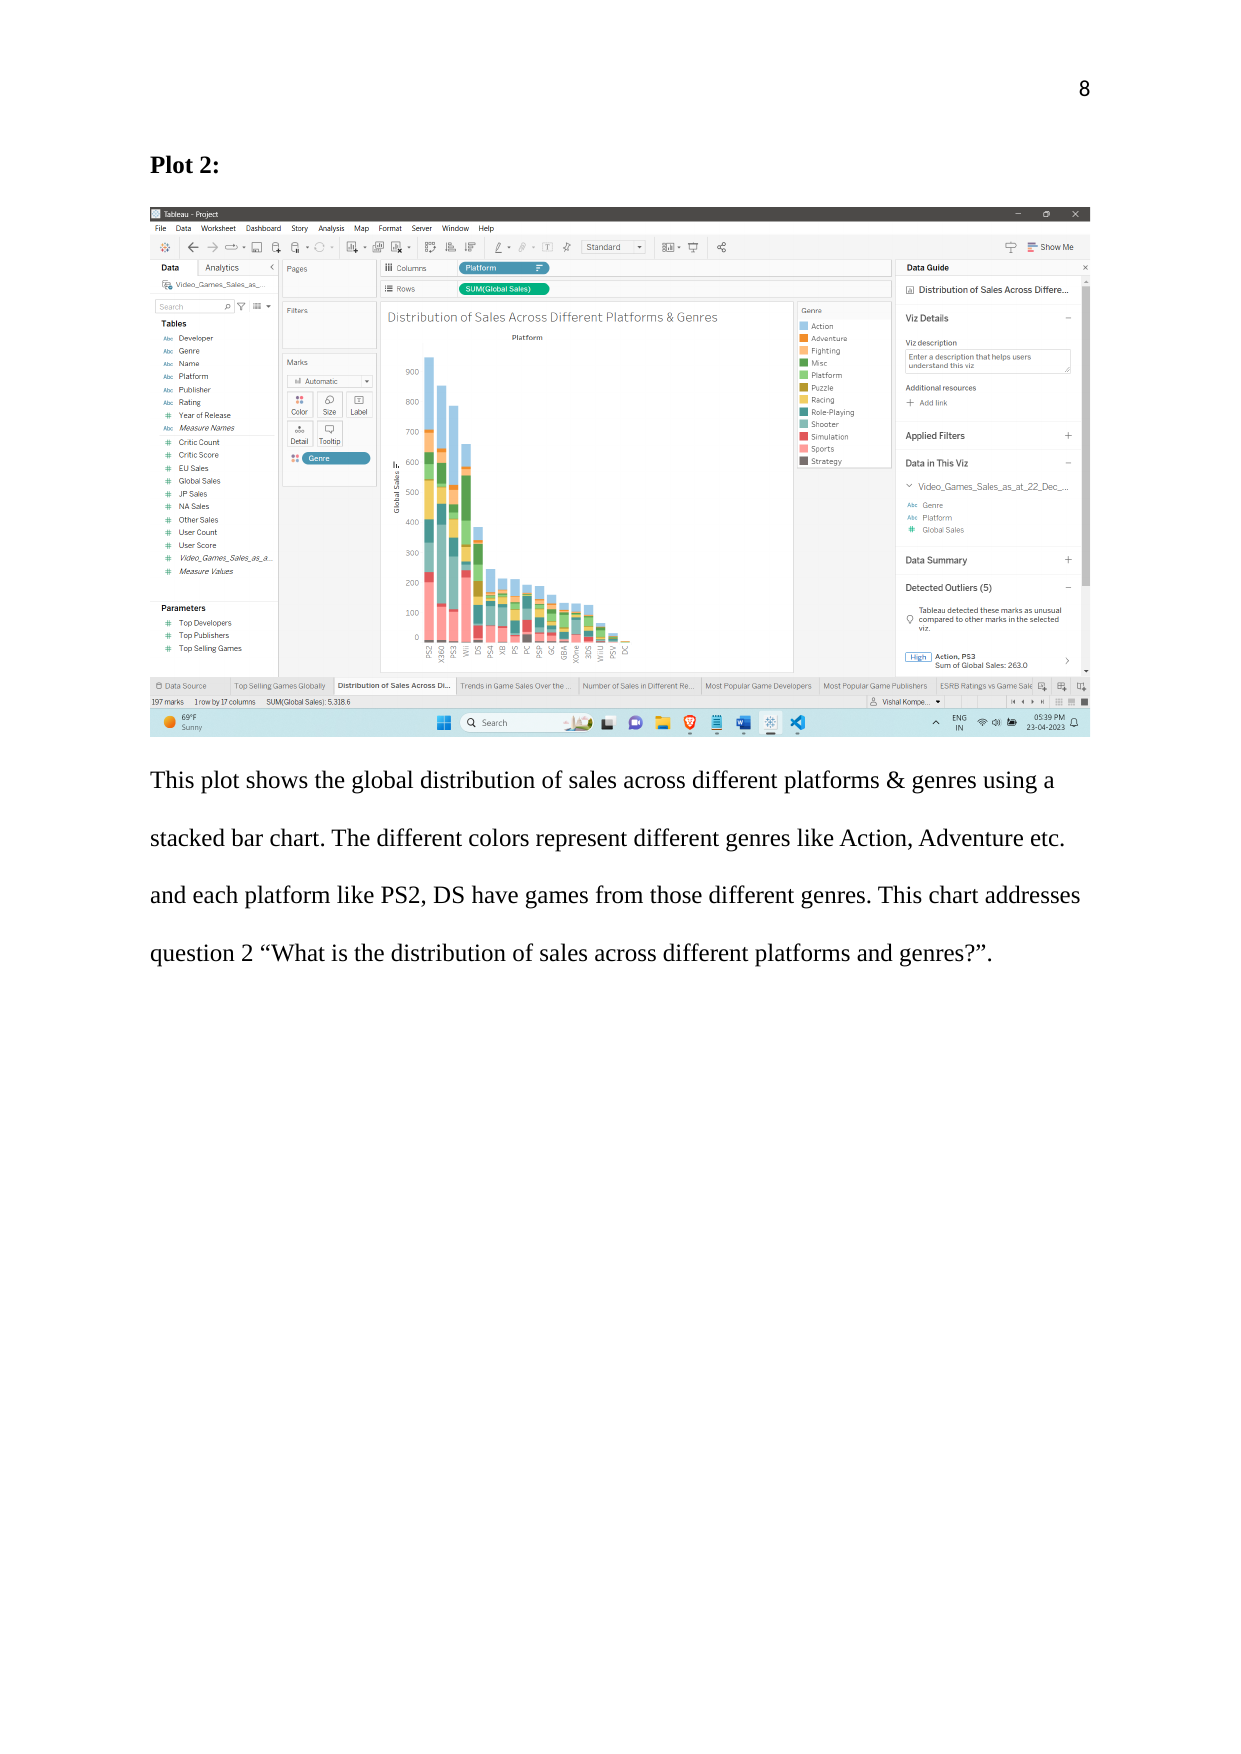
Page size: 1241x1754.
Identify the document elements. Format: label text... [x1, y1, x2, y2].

text Plot 2: [150, 150, 1090, 179]
picture [150, 207, 1091, 737]
text This plot shows the global distribution of sales across different platforms & genres using a stacked bar chart. The different colors represent different genres like Action, Adventure etc. and each platform like PS2, DS have games from those different genres. This chart addresses question 2 “What is the distribution of sales across different platforms and genres?”. [150, 765, 1090, 966]
